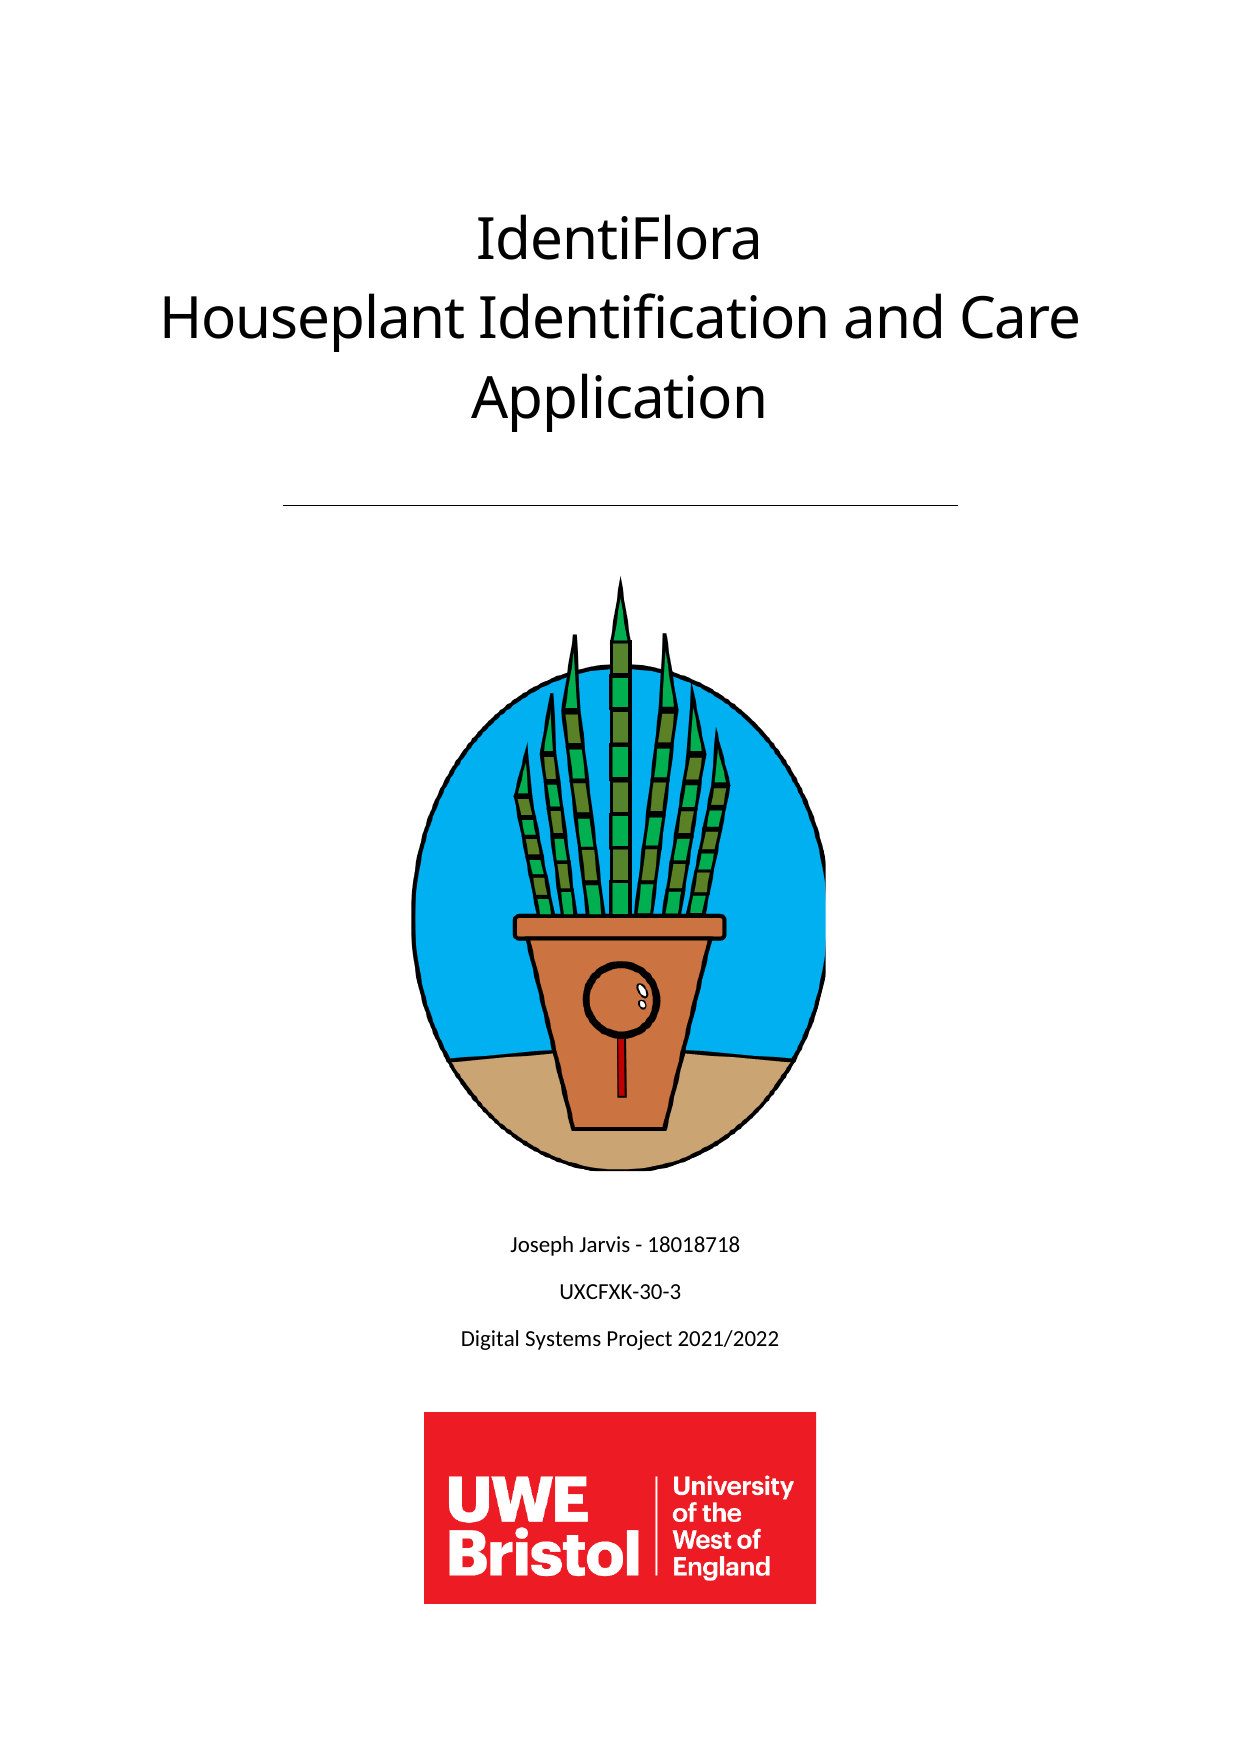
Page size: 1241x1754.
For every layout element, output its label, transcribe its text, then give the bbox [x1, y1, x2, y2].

text UXCFXK-30-3 [150, 1277, 1090, 1305]
text Digital Systems Project 2021/2022 [150, 1324, 1090, 1352]
title Houseplant Identification and Care Application [150, 276, 1090, 435]
title IdentiFlora [150, 197, 1090, 276]
picture [410, 575, 826, 1169]
text Joseph Jarvis - 18018718 [150, 1230, 1090, 1258]
picture [424, 1412, 817, 1604]
